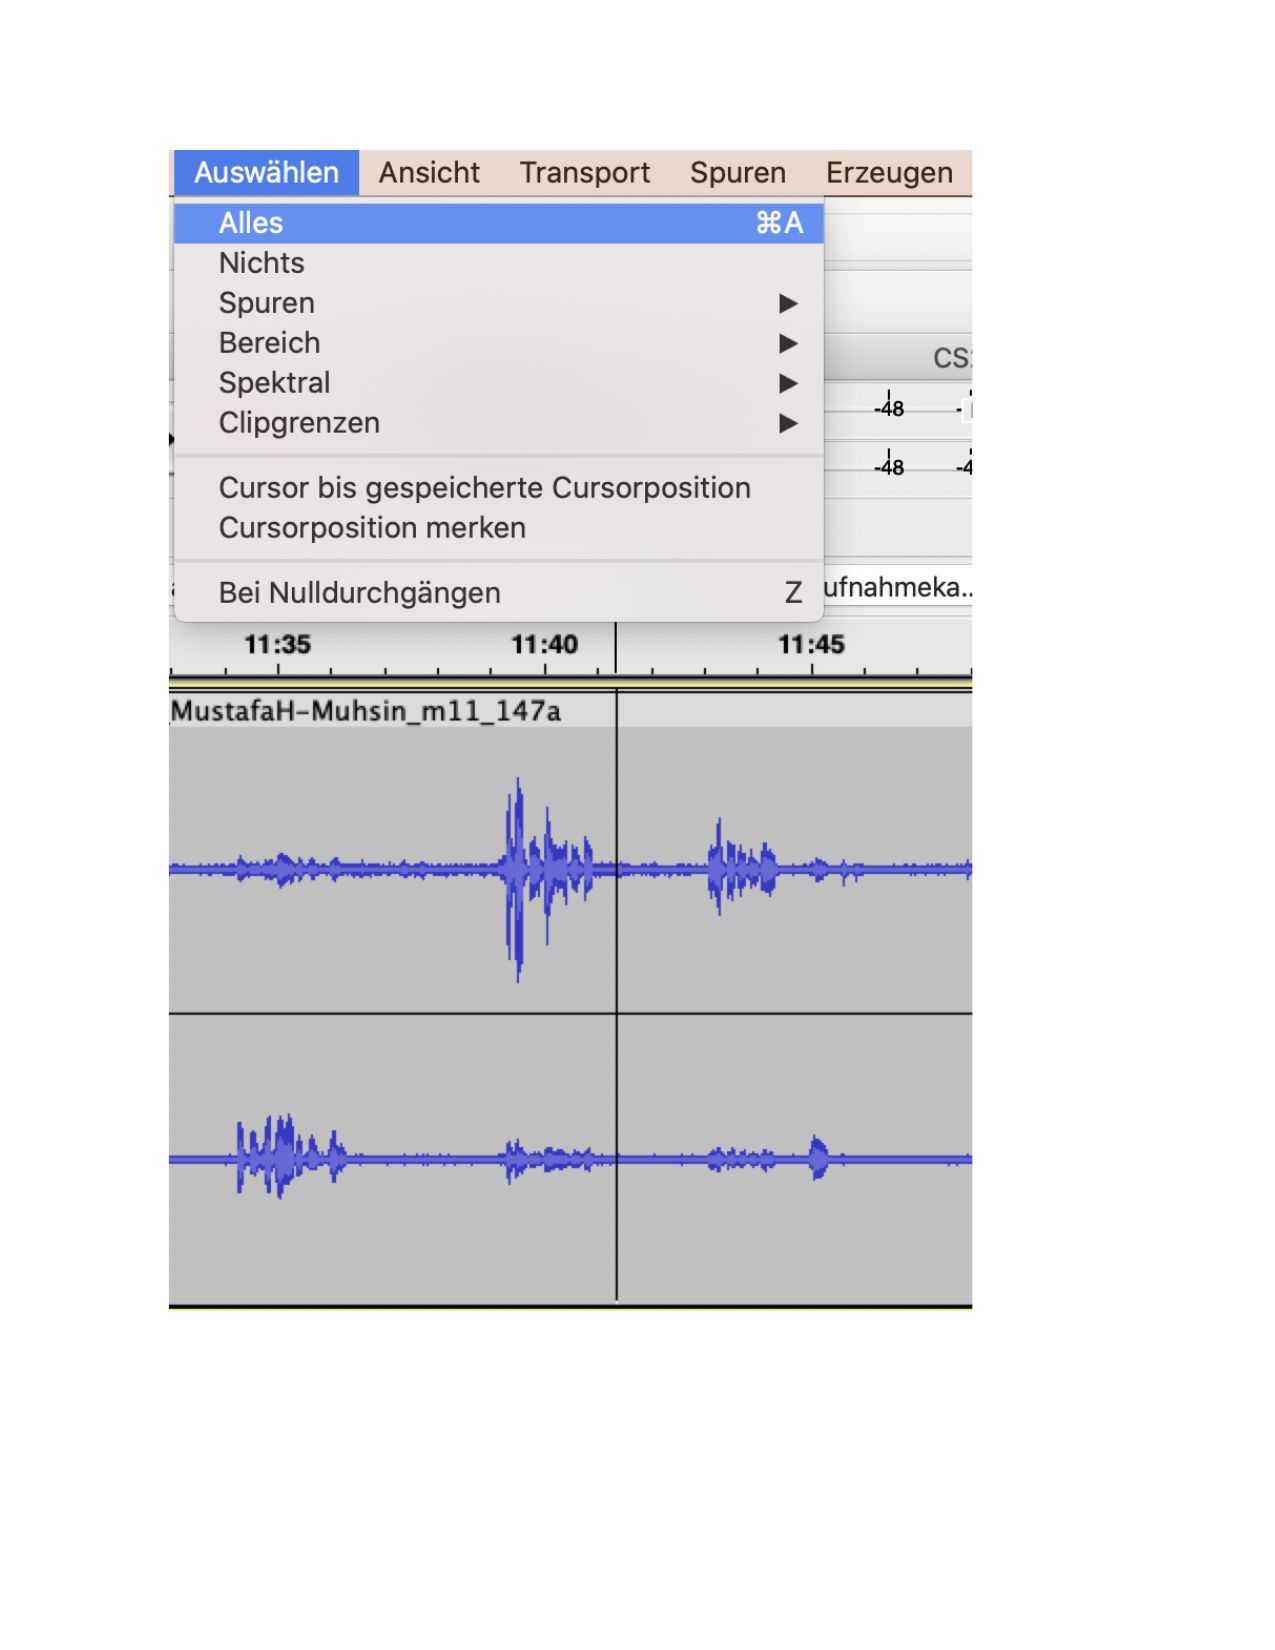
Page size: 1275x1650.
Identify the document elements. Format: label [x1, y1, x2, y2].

picture [168, 150, 973, 1311]
